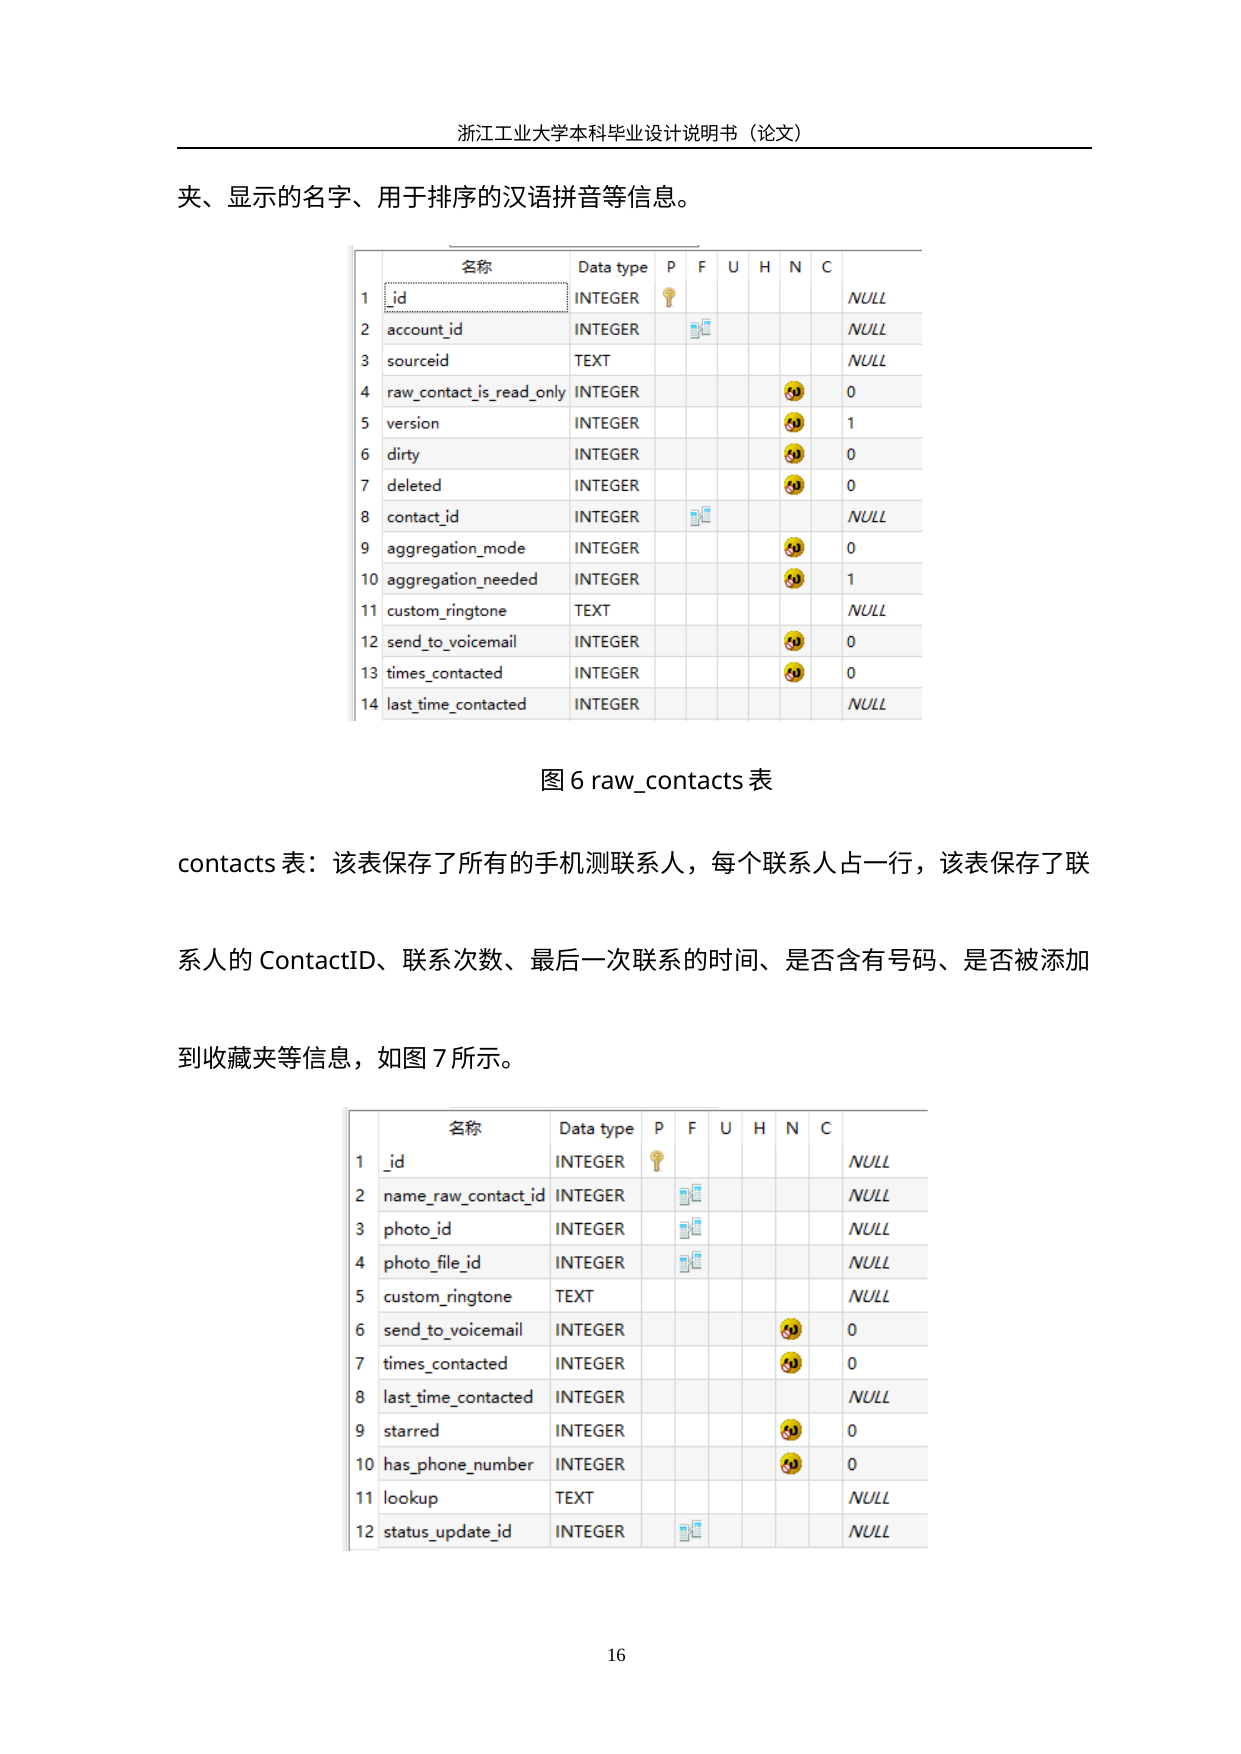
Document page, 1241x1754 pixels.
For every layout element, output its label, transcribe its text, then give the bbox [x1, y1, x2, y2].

list 图6 raw_contacts表 [177, 746, 1092, 811]
list contacts表：该表保存了所有的手机测联系人，每个联系人占一行，该表保存了联系人的ContactID、联系次数、最后一次联系的时间、是否含有号码、是否被添加到收藏夹等信息，如图7所示。 [177, 829, 1092, 1089]
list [177, 163, 1092, 228]
picture [347, 245, 923, 721]
picture [342, 1107, 928, 1551]
